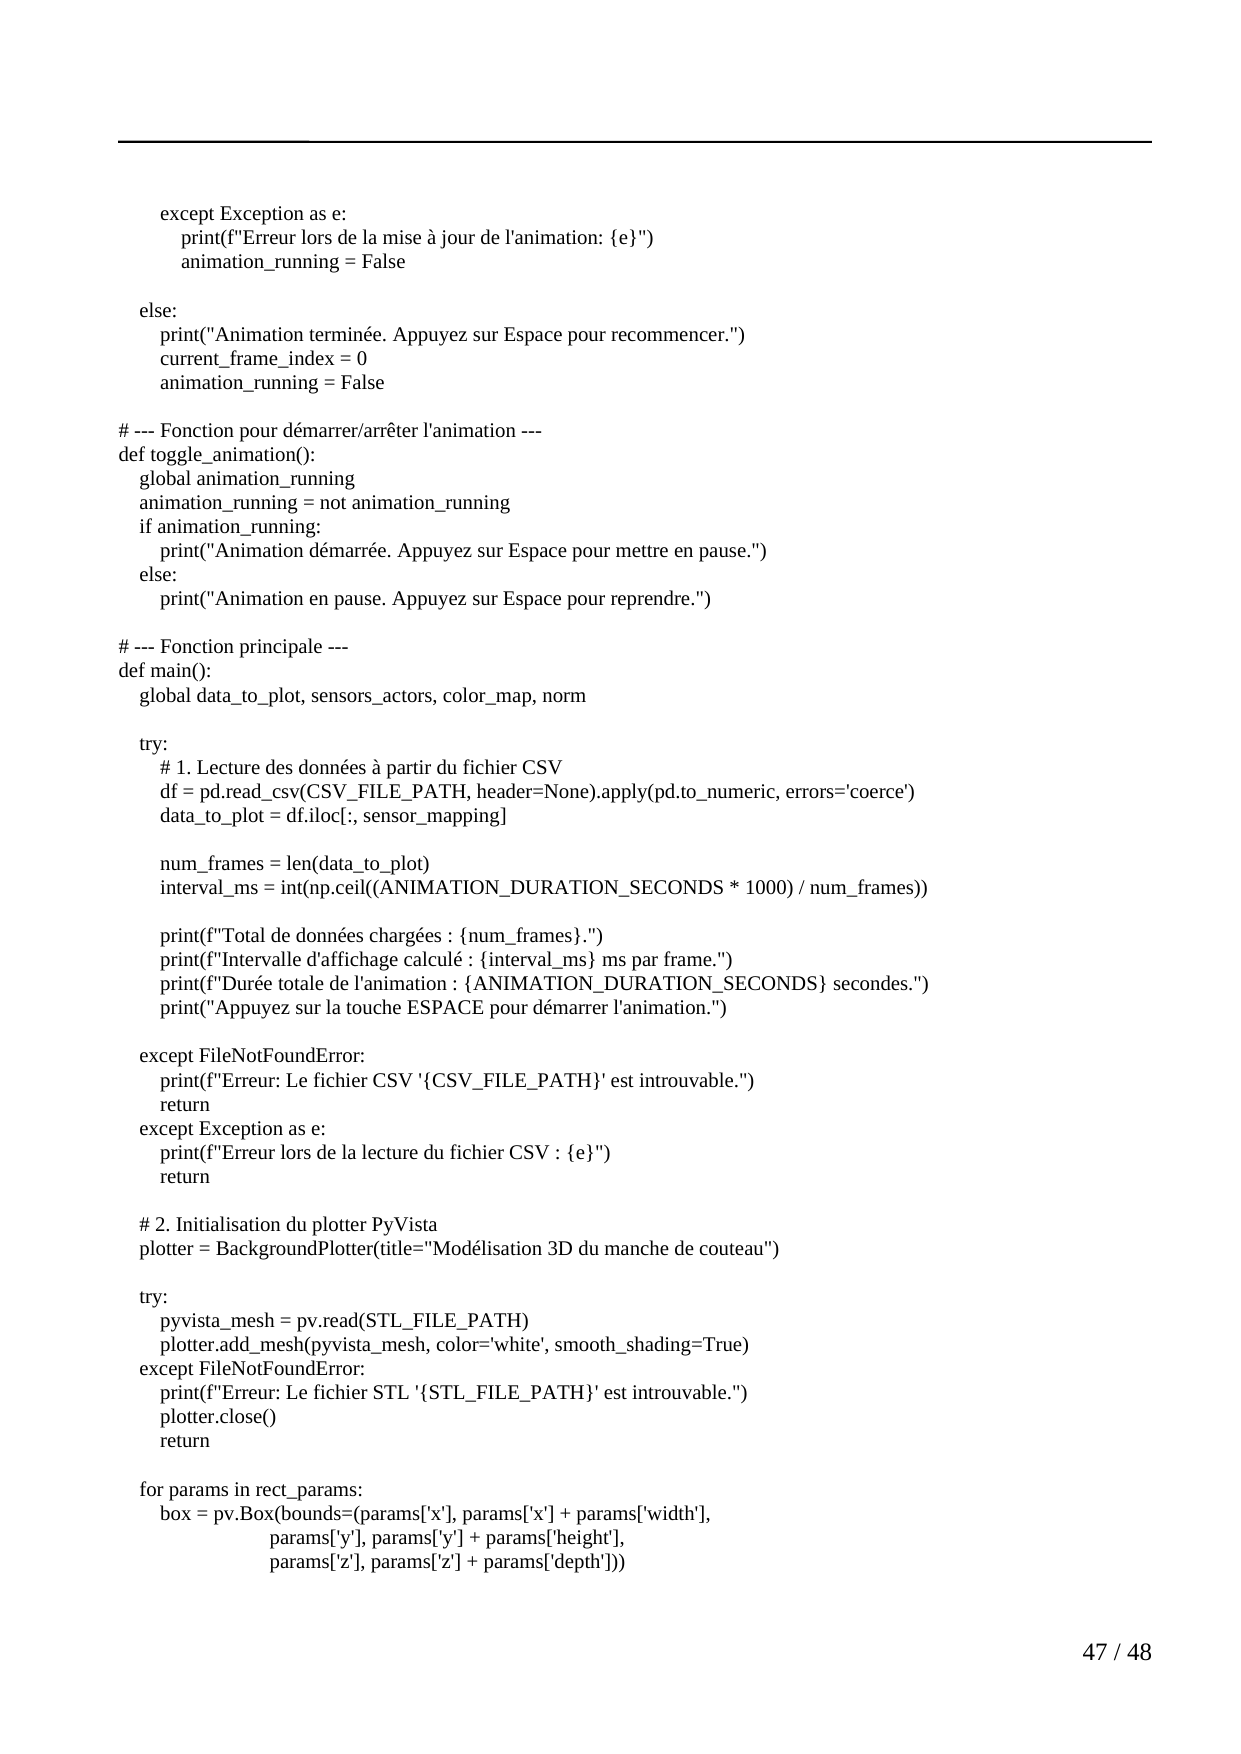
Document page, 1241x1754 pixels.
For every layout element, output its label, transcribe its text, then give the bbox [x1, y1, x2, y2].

text except Exception as e: [118, 201, 1152, 225]
text print(f"Intervalle d'affichage calculé : {interval_ms} ms par frame.") [118, 947, 1152, 971]
text global animation_running [118, 466, 1152, 490]
text # --- Fonction pour démarrer/arrêter l'animation --- [118, 418, 1152, 442]
text num_frames = len(data_to_plot) [118, 851, 1152, 875]
text return [118, 1164, 1152, 1188]
text return [118, 1428, 1152, 1452]
text return [118, 1092, 1152, 1116]
text print("Animation terminée. Appuyez sur Espace pour recommencer.") [118, 322, 1152, 346]
text def main(): [118, 658, 1152, 682]
text except FileNotFoundError: [118, 1043, 1152, 1067]
text print(f"Durée totale de l'animation : {ANIMATION_DURATION_SECONDS} secondes.") [118, 971, 1152, 995]
text if animation_running: [118, 514, 1152, 538]
text # 2. Initialisation du plotter PyVista [118, 1212, 1152, 1236]
text print("Appuyez sur la touche ESPACE pour démarrer l'animation.") [118, 995, 1152, 1019]
text plotter.add_mesh(pyvista_mesh, color='white', smooth_shading=True) [118, 1332, 1152, 1356]
text animation_running = False [118, 370, 1152, 394]
text df = pd.read_csv(CSV_FILE_PATH, header=None).apply(pd.to_numeric, errors='coerce') [118, 779, 1152, 803]
text pyvista_mesh = pv.read(STL_FILE_PATH) [118, 1308, 1152, 1332]
text plotter.close() [118, 1404, 1152, 1428]
text except FileNotFoundError: [118, 1356, 1152, 1380]
text # 1. Lecture des données à partir du fichier CSV [118, 755, 1152, 779]
text else: [118, 562, 1152, 586]
text print(f"Erreur lors de la lecture du fichier CSV : {e}") [118, 1140, 1152, 1164]
text try: [118, 731, 1152, 755]
text for params in rect_params: [118, 1477, 1152, 1501]
text interval_ms = int(np.ceil((ANIMATION_DURATION_SECONDS * 1000) / num_frames)) [118, 875, 1152, 899]
text box = pv.Box(bounds=(params['x'], params['x'] + params['width'], [118, 1501, 1152, 1525]
text plotter = BackgroundPlotter(title="Modélisation 3D du manche de couteau") [118, 1236, 1152, 1260]
text animation_running = False [118, 249, 1152, 273]
text print("Animation en pause. Appuyez sur Espace pour reprendre.") [118, 586, 1152, 610]
text params['y'], params['y'] + params['height'], [118, 1525, 1152, 1549]
text # --- Fonction principale --- [118, 634, 1152, 658]
text print(f"Total de données chargées : {num_frames}.") [118, 923, 1152, 947]
text current_frame_index = 0 [118, 346, 1152, 370]
text animation_running = not animation_running [118, 490, 1152, 514]
text global data_to_plot, sensors_actors, color_map, norm [118, 682, 1152, 707]
text print(f"Erreur: Le fichier CSV '{CSV_FILE_PATH}' est introuvable.") [118, 1067, 1152, 1092]
text print("Animation démarrée. Appuyez sur Espace pour mettre en pause.") [118, 538, 1152, 562]
text params['z'], params['z'] + params['depth'])) [118, 1549, 1152, 1573]
text def toggle_animation(): [118, 442, 1152, 466]
text except Exception as e: [118, 1116, 1152, 1140]
text try: [118, 1284, 1152, 1308]
text print(f"Erreur: Le fichier STL '{STL_FILE_PATH}' est introuvable.") [118, 1380, 1152, 1404]
text data_to_plot = df.iloc[:, sensor_mapping] [118, 803, 1152, 827]
text print(f"Erreur lors de la mise à jour de l'animation: {e}") [118, 225, 1152, 249]
text else: [118, 297, 1152, 322]
